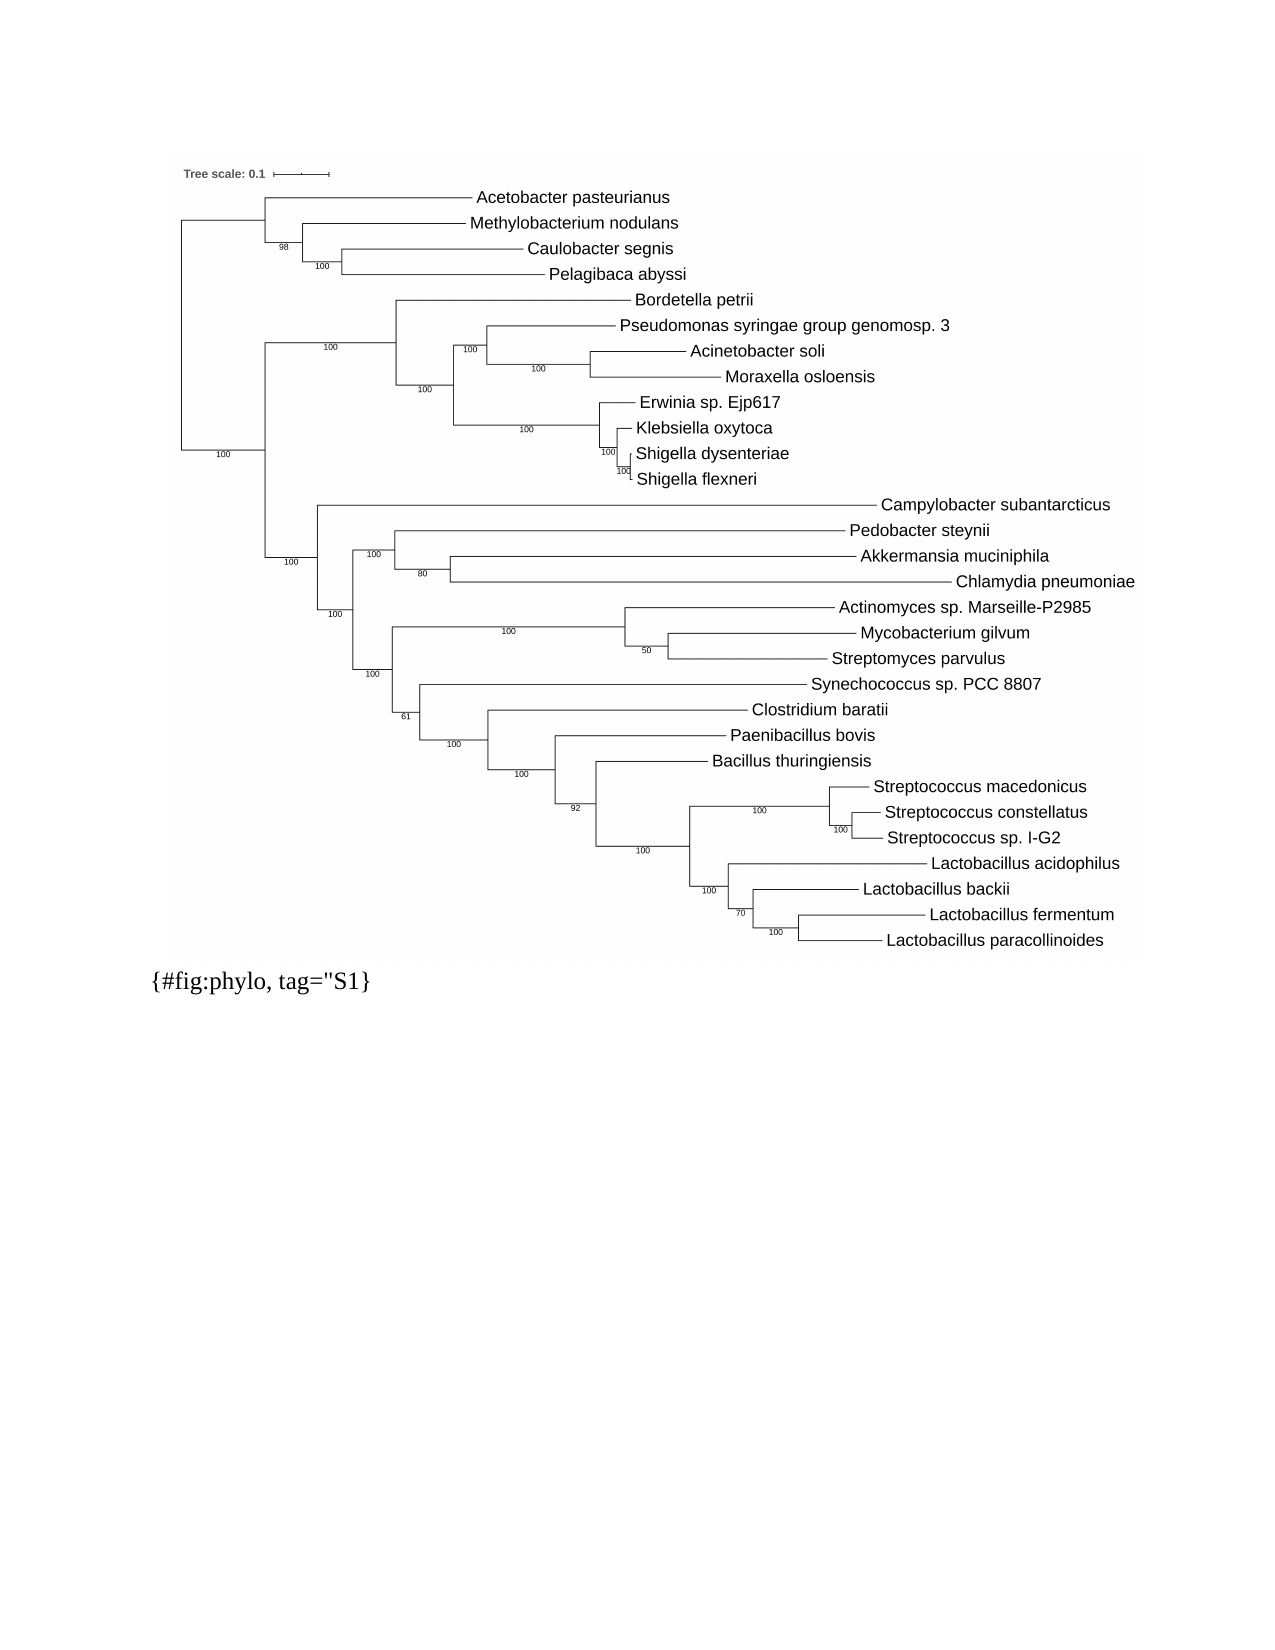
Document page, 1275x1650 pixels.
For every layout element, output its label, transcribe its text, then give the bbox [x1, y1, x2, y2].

picture [168, 150, 1144, 966]
